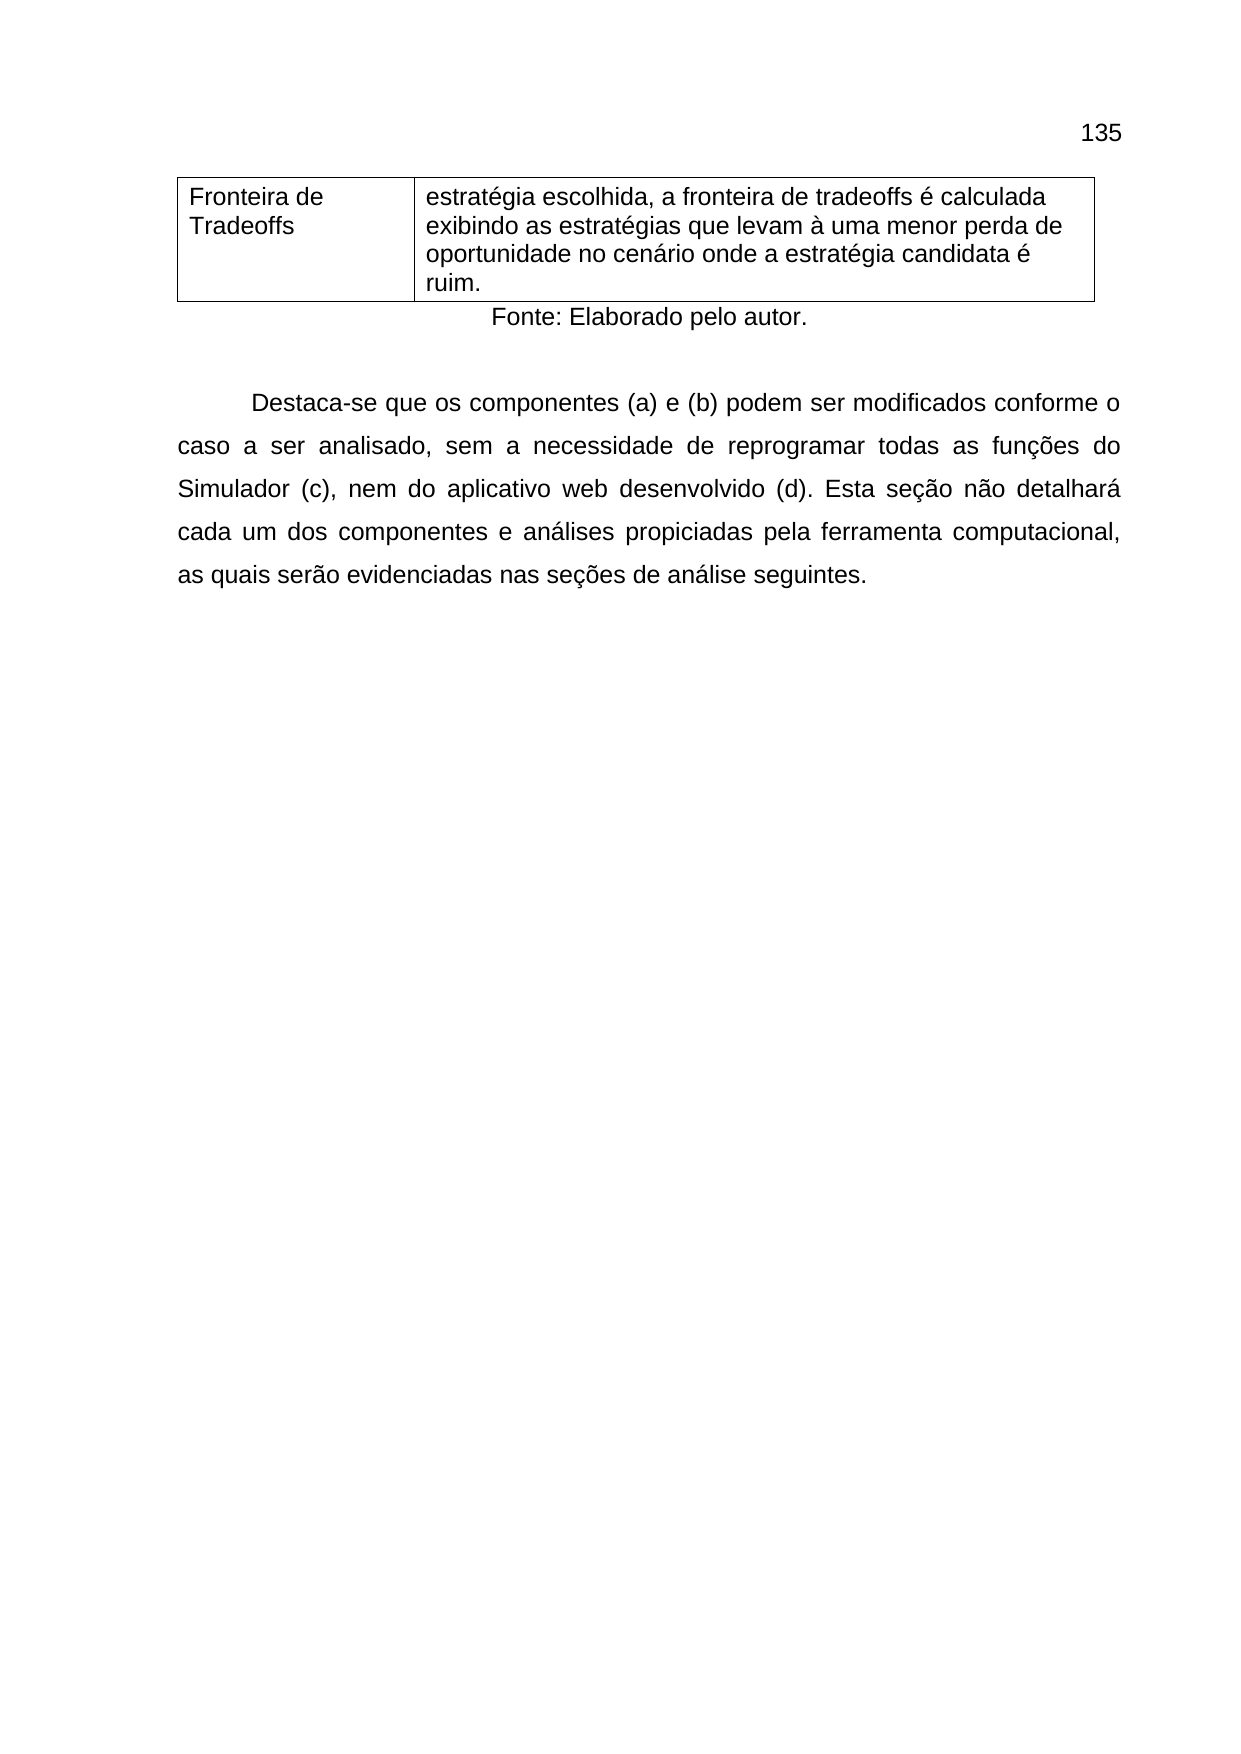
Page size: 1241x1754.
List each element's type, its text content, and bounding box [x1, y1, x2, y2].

text Destaca-se que os componentes (a) e (b) podem ser modificados conforme o caso a ser analisado, sem a necessidade de reprogramar todas as funções do Simulador (c), nem do aplicativo web desenvolvido (d). Esta seção não detalhará cada um dos componentes e análises propiciadas pela ferramenta computacional, as quais serão evidenciadas nas seções de análise seguintes. [177, 388, 1122, 589]
text Fonte: Elaborado pelo autor. [177, 302, 1122, 331]
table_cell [178, 178, 414, 301]
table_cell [415, 178, 1094, 301]
